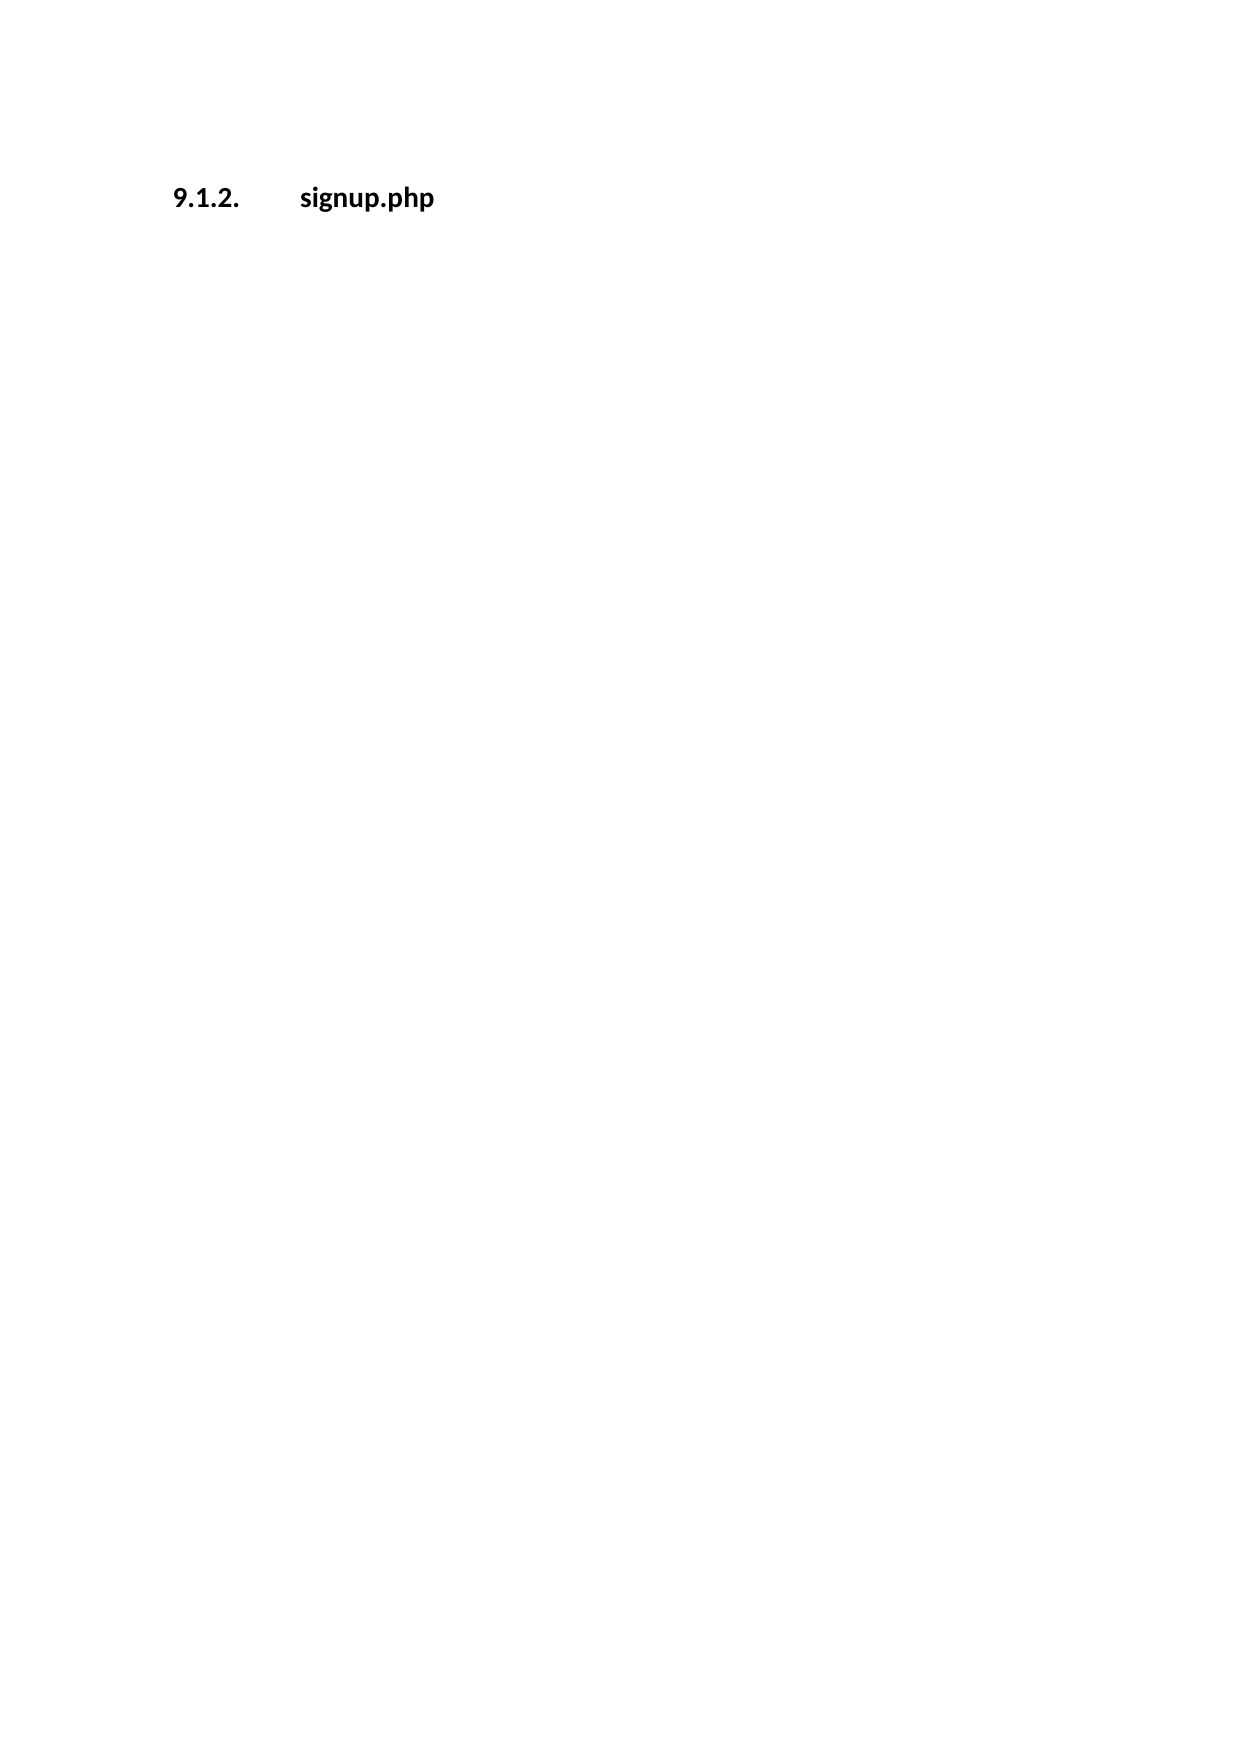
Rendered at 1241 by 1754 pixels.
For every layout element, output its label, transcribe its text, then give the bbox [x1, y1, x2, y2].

list signup.php [172, 179, 1090, 215]
